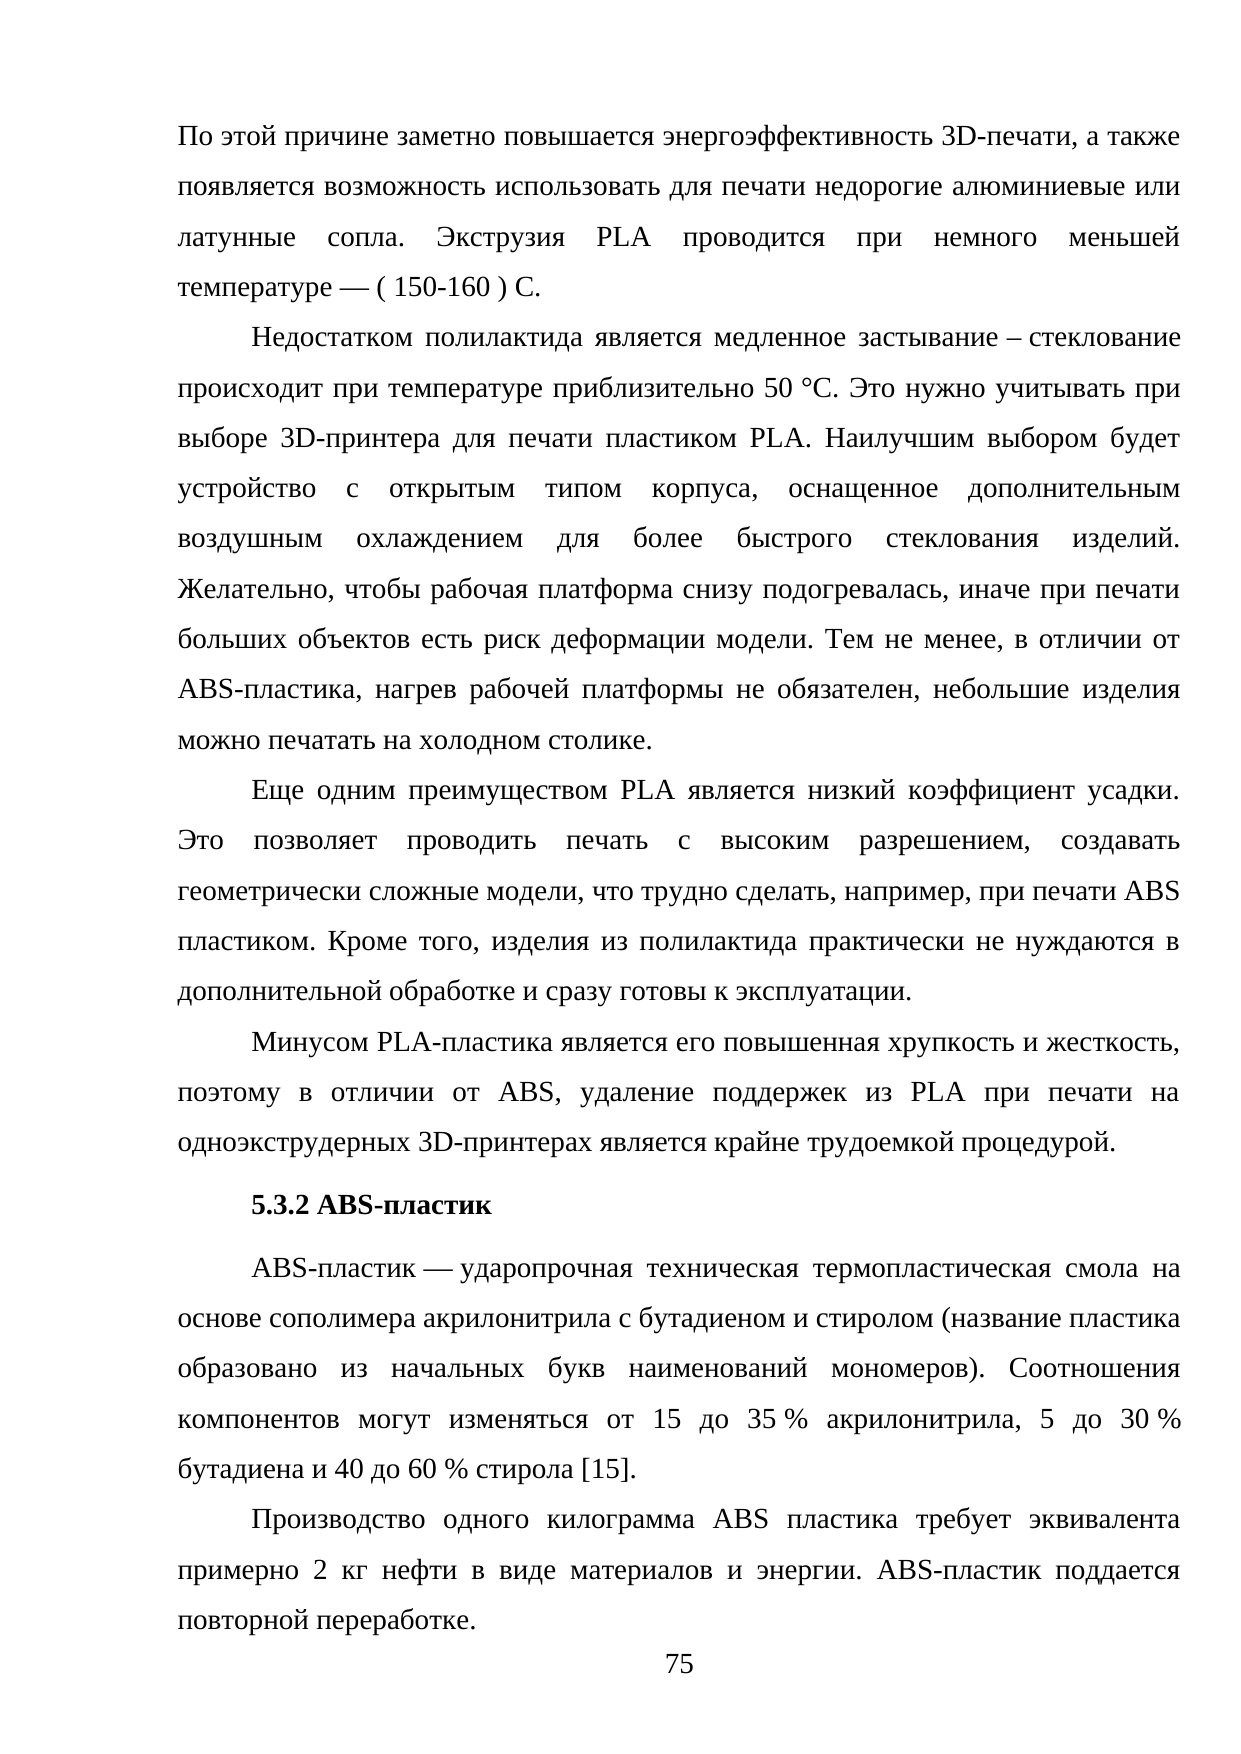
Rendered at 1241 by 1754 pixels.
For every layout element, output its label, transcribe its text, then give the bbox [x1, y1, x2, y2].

text Минусом PLA-пластика является его повышенная хрупкость и жесткость, поэтому в отличии от ABS, удаление поддержек из PLA при печати на одноэкструдерных 3D-принтерах является крайне трудоемкой процедурой. [177, 1024, 1181, 1158]
text 5.3.2 ABS-пластик [177, 1187, 1181, 1221]
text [177, 118, 1181, 303]
text Еще одним преимуществом PLA является низкий коэффициент усадки. Это позволяет проводить печать с высоким разрешением, создавать геометрически сложные модели, что трудно сделать, например, при печати ABS пластиком. Кроме того, изделия из полилактида практически не нуждаются в дополнительной обработке и сразу готовы к эксплуатации. [177, 772, 1181, 1007]
text Производство одного килограмма АBS пластика требует эквивалента примерно 2 кг нефти в виде материалов и энергии. ABS-пластик поддается повторной переработке. [177, 1502, 1181, 1636]
text ABS-пластик — ударопрочная техническая термопластическая смола на основе сополимера акрилонитрила с бутадиеном и стиролом (название пластика образовано из начальных букв наименований мономеров). Соотношения компонентов могут изменяться от 15 до 35 % акрилонитрила, 5 до 30 % бутадиена и 40 до 60 % стирола [15]. [177, 1250, 1181, 1485]
text Недостатком полилактида является медленное застывание – стеклование происходит при температуре приблизительно 50 °C. Это нужно учитывать при выборе 3D-принтера для печати пластиком PLA. Наилучшим выбором будет устройство с открытым типом корпуса, оснащенное дополнительным воздушным охлаждением для более быстрого стеклования изделий. Желательно, чтобы рабочая платформа снизу подогревалась, иначе при печати больших объектов есть риск деформации модели. Тем не менее, в отличии от ABS-пластика, нагрев рабочей платформы не обязателен, небольшие изделия можно печатать на холодном столике. [177, 319, 1181, 755]
